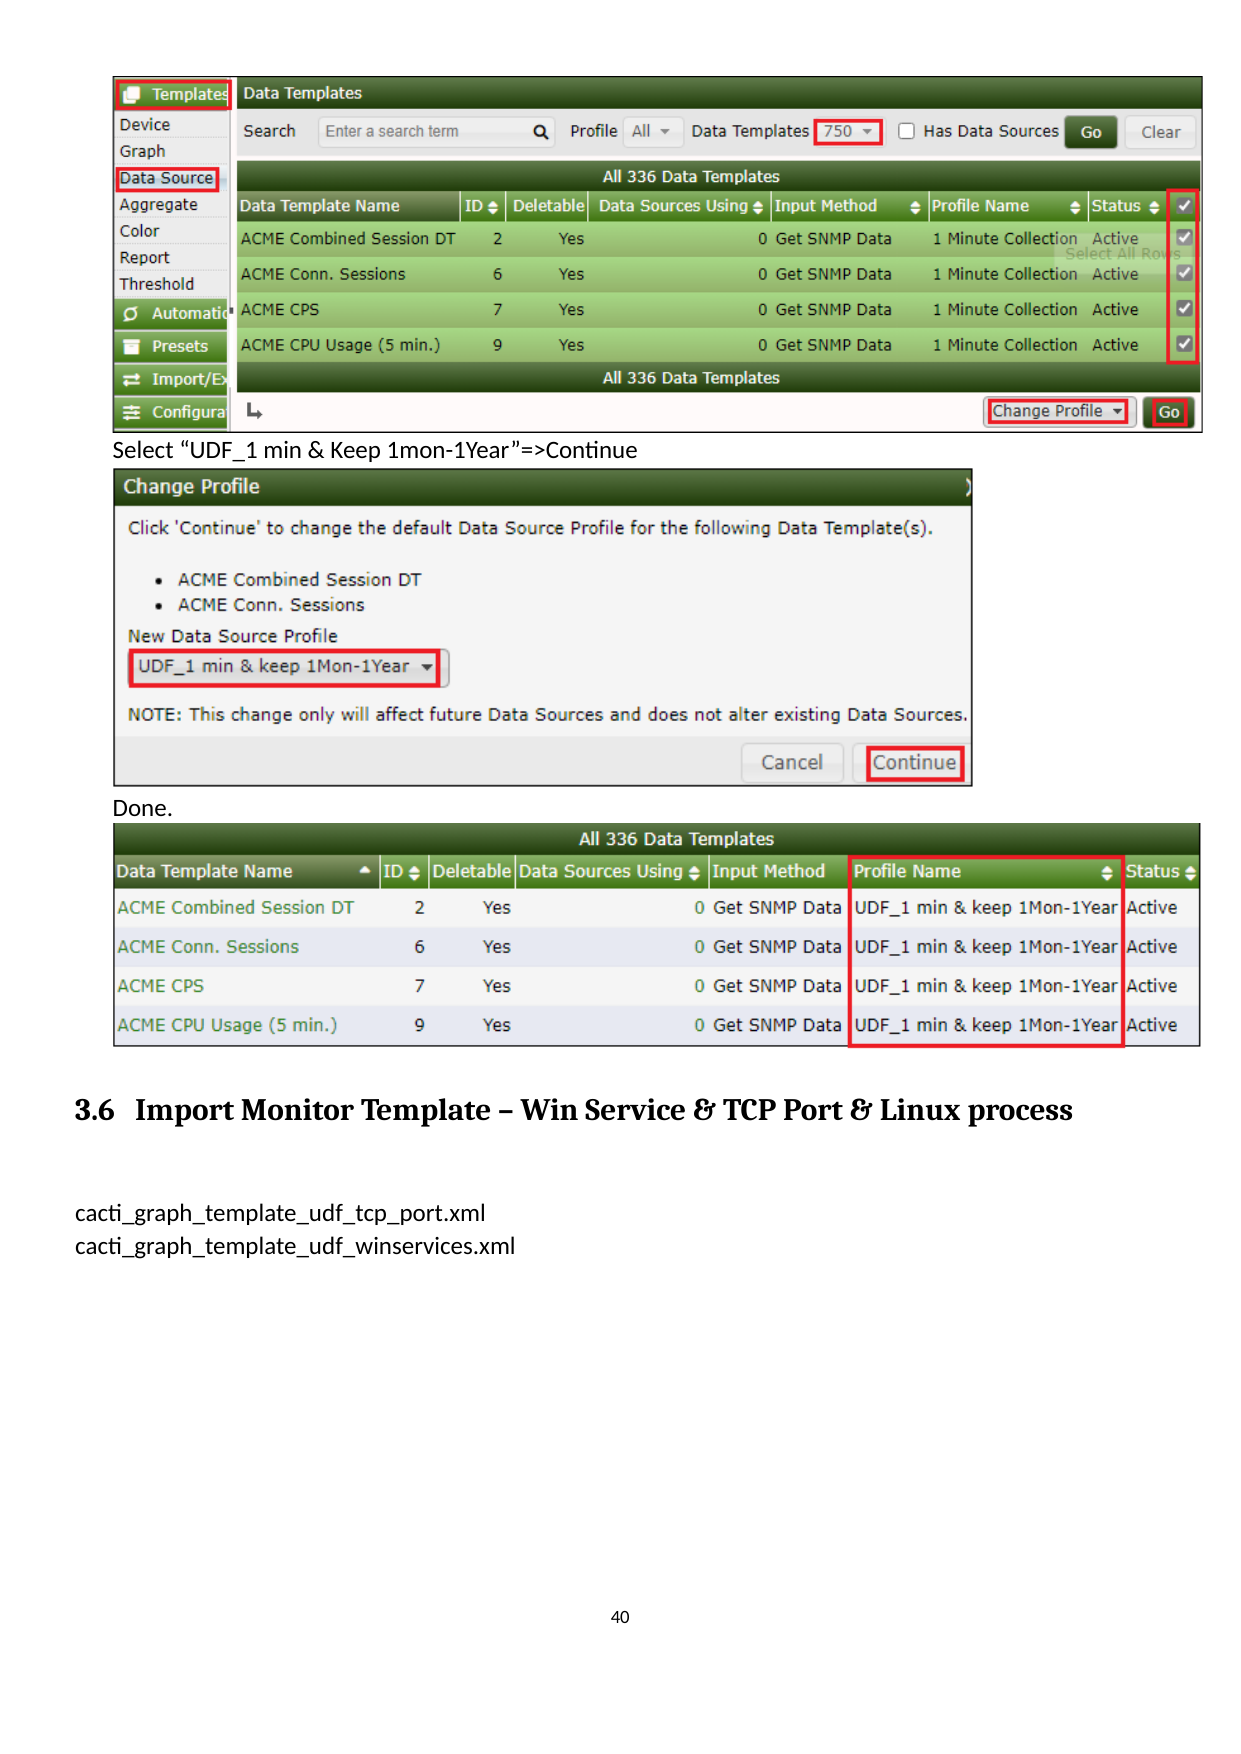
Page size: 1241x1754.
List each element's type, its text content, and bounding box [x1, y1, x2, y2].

picture [112, 467, 976, 790]
text cacti_graph_template_udf_winservices.xml [75, 1229, 1165, 1261]
subtitle Import Monitor Template – Win Service & TCP Port & Linux process [75, 1078, 1165, 1143]
picture [112, 823, 1202, 1051]
text cacti_graph_template_udf_tcp_port.xml [75, 1196, 1165, 1229]
picture [112, 76, 1203, 433]
